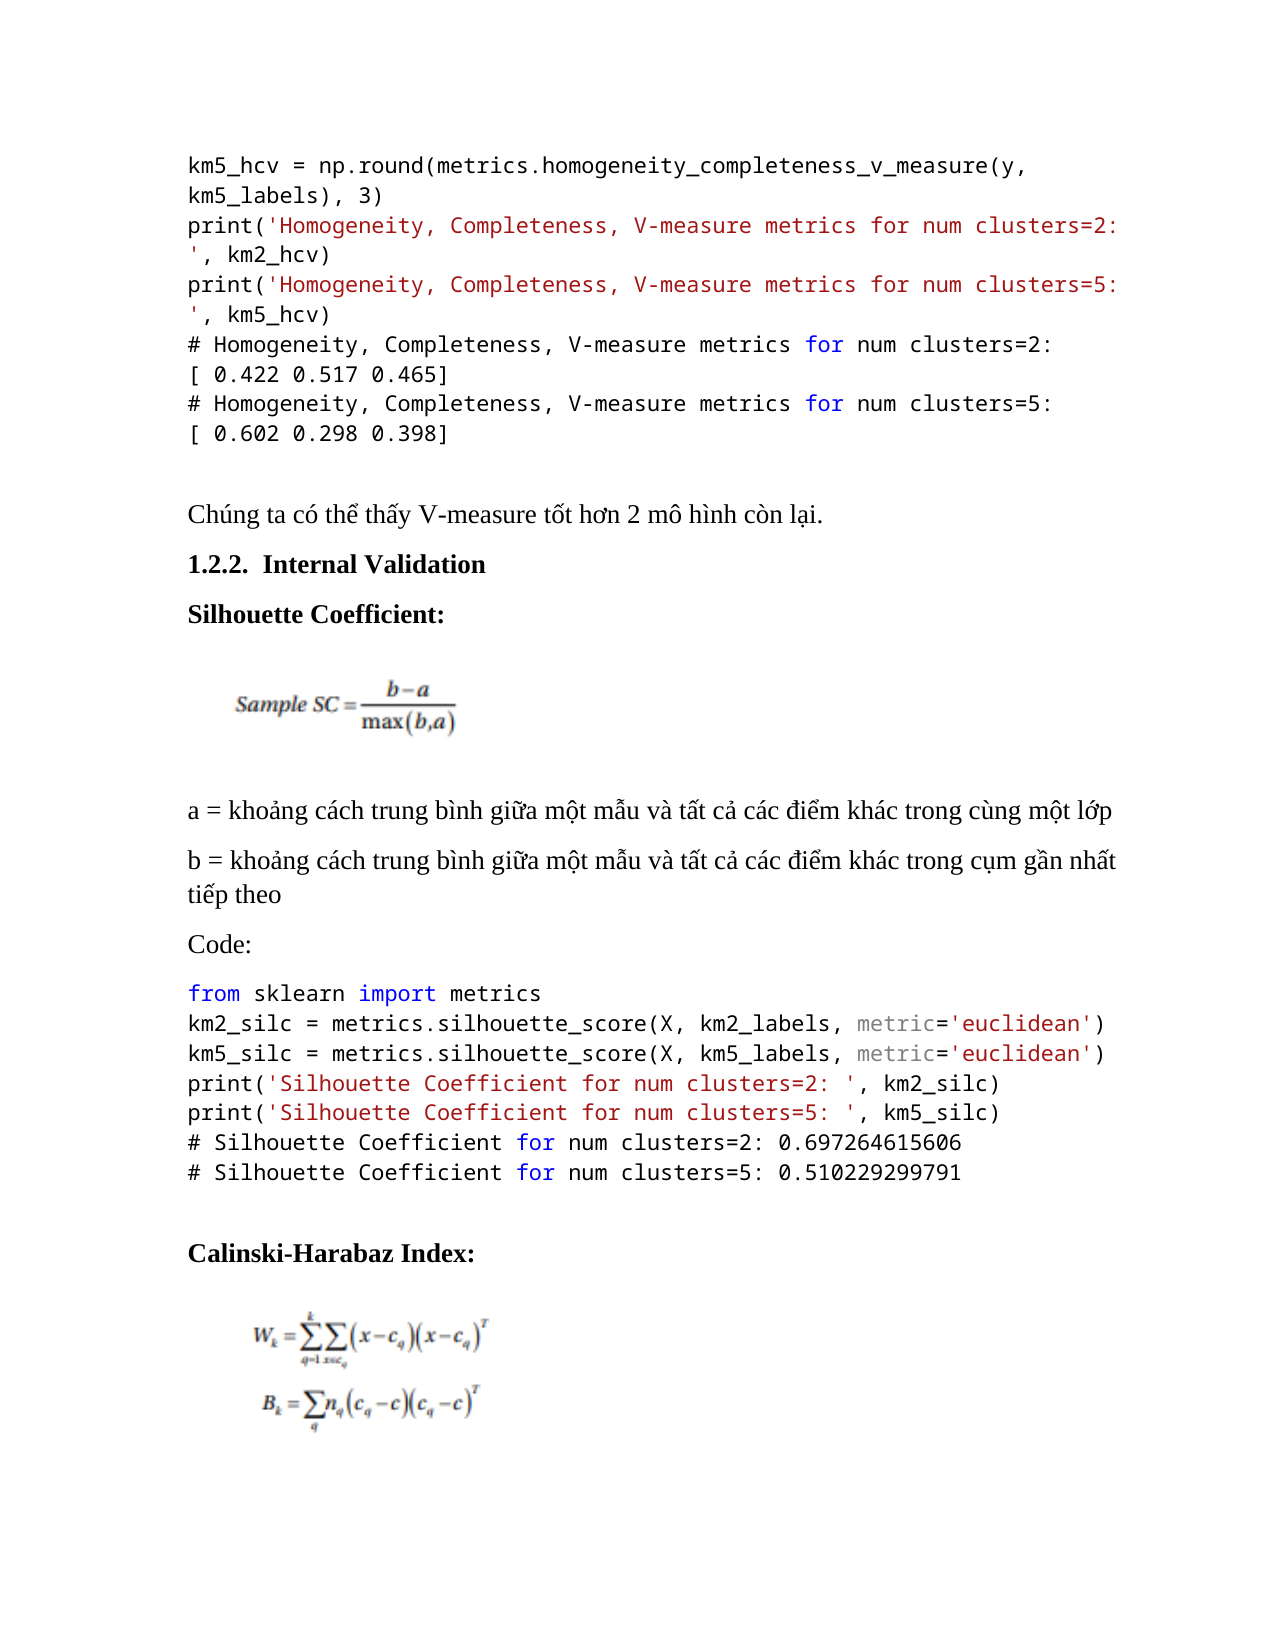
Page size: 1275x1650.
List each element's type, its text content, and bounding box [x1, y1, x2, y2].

text print('Homogeneity, Completeness, V-measure metrics for num clusters=5: ', km5_hcv) [187, 269, 1125, 329]
text from sklearn import metrics [187, 978, 1125, 1008]
text a = khoảng cách trung bình giữa một mẫu và tất cả các điểm khác trong cùng một lớp [187, 794, 1125, 825]
text Calinski-Harabaz Index: [187, 1237, 1125, 1268]
text b = khoảng cách trung bình giữa một mẫu và tất cả các điểm khác trong cụm gần nhất tiếp theo [187, 844, 1125, 909]
text print('Silhouette Coefficient for num clusters=5: ', km5_silc) [187, 1097, 1125, 1127]
text # Homogeneity, Completeness, V-measure metrics for num clusters=2: [ 0.422 0.517 0.465] [187, 329, 1125, 388]
picture [187, 648, 510, 776]
text # Homogeneity, Completeness, V-measure metrics for num clusters=5: [ 0.602 0.298 0.398] [187, 388, 1125, 448]
picture [187, 1287, 547, 1451]
text km5_hcv = np.round(metrics.homogeneity_completeness_v_measure(y, km5_labels), 3) [187, 150, 1125, 209]
text # Silhouette Coefficient for num clusters=5: 0.510229299791 [187, 1157, 1125, 1187]
text # Silhouette Coefficient for num clusters=2: 0.697264615606 [187, 1127, 1125, 1157]
text Chúng ta có thể thấy V-measure tốt hơn 2 mô hình còn lại. [187, 498, 1125, 529]
text Code: [187, 928, 1125, 959]
text print('Homogeneity, Completeness, V-measure metrics for num clusters=2: ', km2_hcv) [187, 209, 1125, 269]
text Silhouette Coefficient: [187, 598, 1125, 630]
list Internal Validation [187, 548, 1125, 579]
text km2_silc = metrics.silhouette_score(X, km2_labels, metric='euclidean') [187, 1008, 1125, 1038]
text km5_silc = metrics.silhouette_score(X, km5_labels, metric='euclidean') [187, 1038, 1125, 1068]
text print('Silhouette Coefficient for num clusters=2: ', km2_silc) [187, 1068, 1125, 1097]
